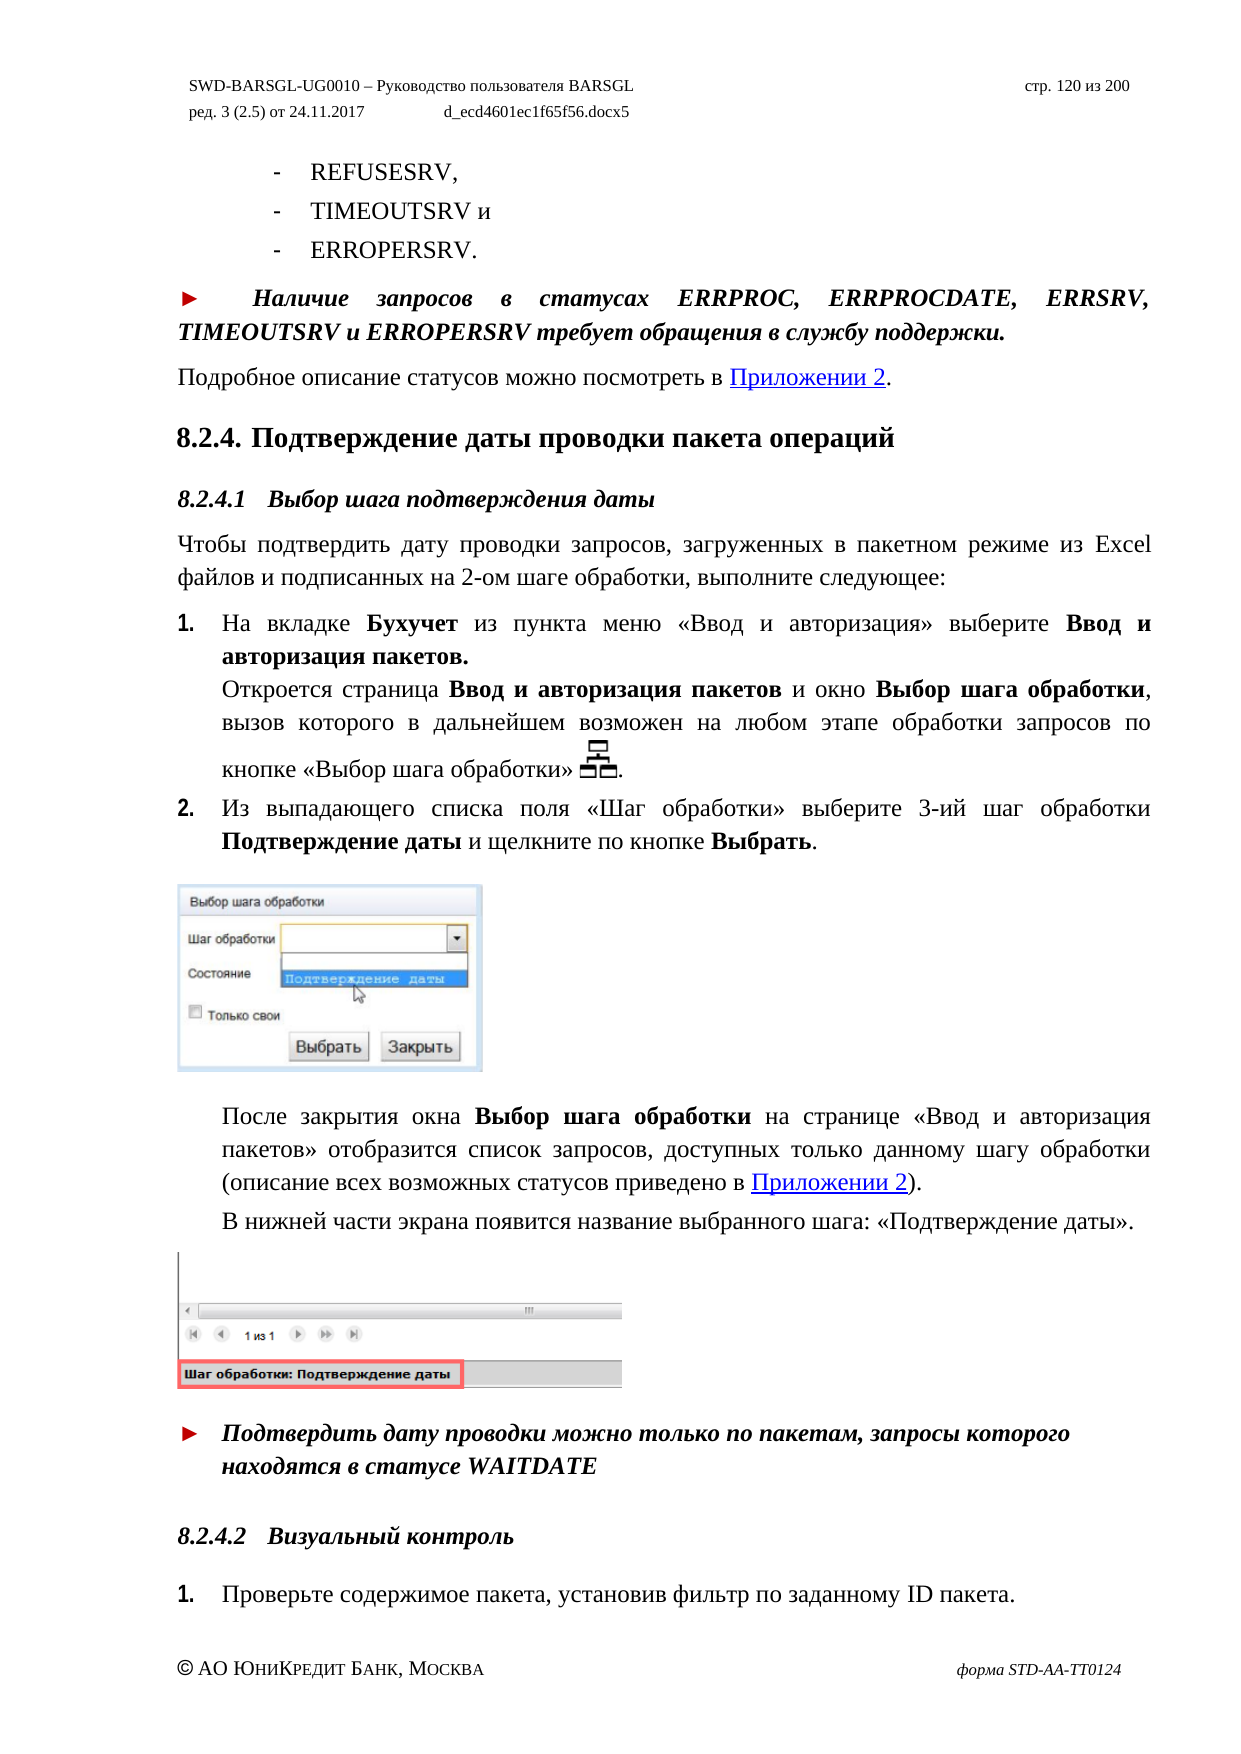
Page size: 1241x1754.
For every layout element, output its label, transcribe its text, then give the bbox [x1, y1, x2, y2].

list Откроется страница Ввод и авторизация пакетов и окно Выбор шага обработки, вызов которого в дальнейшем возможен на любом этапе обработки запросов по кнопке «Выбор шага обработки» . [222, 674, 1152, 783]
subtitle Выбор шага подтверждения даты [177, 484, 1152, 512]
picture [177, 1252, 622, 1389]
picture [177, 884, 483, 1072]
text Подробное описание статусов можно посмотреть в Приложении 2. [177, 362, 1152, 391]
subtitle Подтверждение даты проводки пакета операций [176, 420, 1152, 454]
text ► Подтвердить дату проводки можно только по пакетам, запросы которого находятся в статусе WAITDATE [177, 1418, 1152, 1480]
text ► Наличие запросов в статусах ERRPROC, ERRPROCDATE, ERRSRV, TIMEOUTSRV и ERROPERSRV требует обращения в службу поддержки. [177, 283, 1152, 345]
list REFUSESRV, [273, 153, 1152, 187]
list Из выпадающего списка поля «Шаг обработки» выберите 3-ий шаг обработки Подтверждение даты и щелкните по кнопке Выбрать. [177, 793, 1152, 855]
list После закрытия окна Выбор шага обработки на странице «Ввод и авторизация пакетов» отобразится список запросов, доступных только данному шагу обработки (описание всех возможных статусов приведено в Приложении 2). [222, 1101, 1152, 1196]
list В нижней части экрана появится название выбранного шага: «Подтверждение даты». [222, 1206, 1152, 1235]
subtitle Визуальный контроль [177, 1521, 1152, 1550]
list TIMEOUTSRV и [273, 193, 1152, 227]
text Чтобы подтвердить дату проводки запросов, загруженных в пакетном режиме из Excel файлов и подписанных на 2-ом шаге обработки, выполните следующее: [177, 529, 1152, 591]
picture [579, 740, 618, 778]
list На вкладке Бухучет из пункта меню «Ввод и авторизация» выберите Ввод и авторизация пакетов. [177, 608, 1152, 669]
list Проверьте содержимое пакета, установив фильтр по заданному ID пакета. [177, 1579, 1152, 1608]
list ERROPERSRV. [273, 232, 1152, 266]
